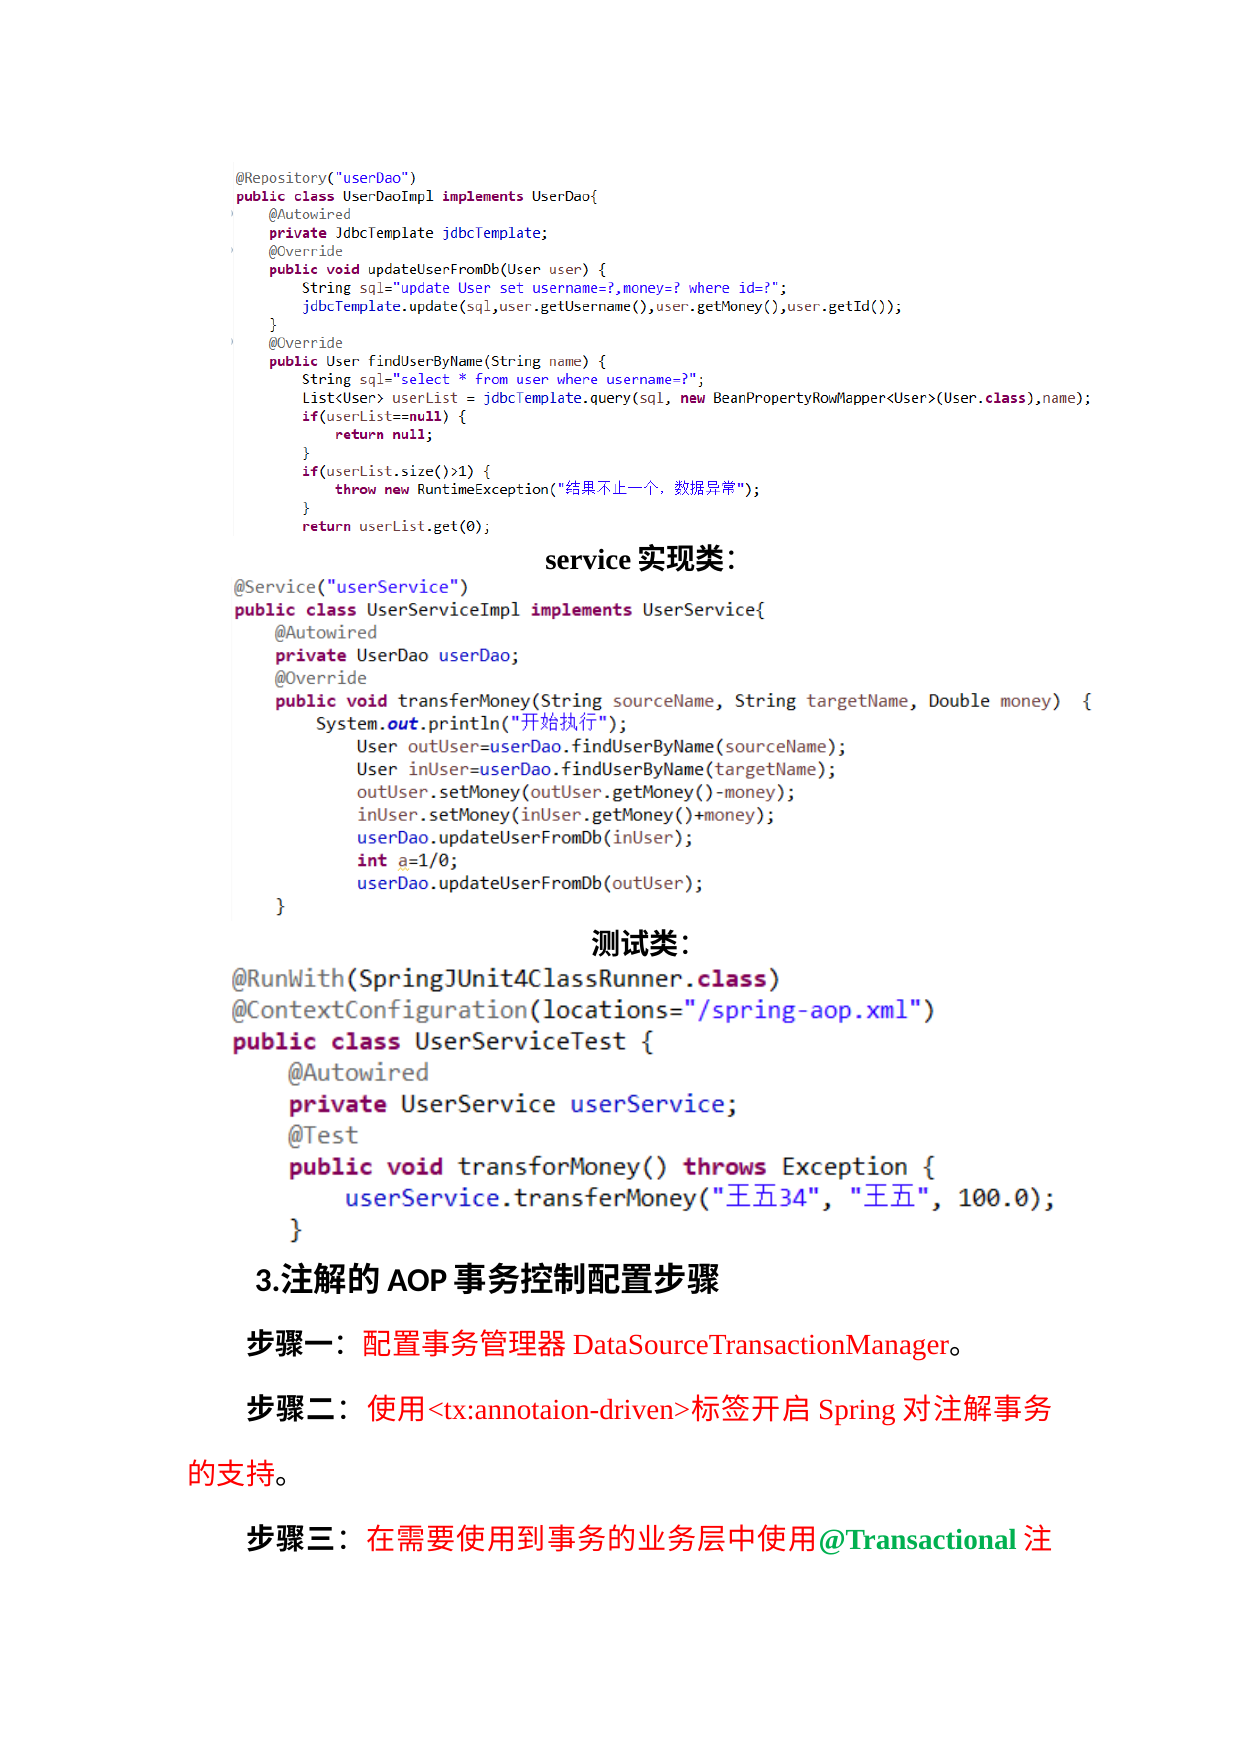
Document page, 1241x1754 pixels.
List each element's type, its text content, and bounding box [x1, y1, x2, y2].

subtitle 3.注解的AOP事务控制配置步骤 [187, 1244, 1053, 1309]
text 测试类： [187, 920, 1053, 963]
text 步骤二：使用<tx:annotaion-driven>标签开启Spring对注解事务的支持。 [187, 1374, 1053, 1504]
text 步骤一：配置事务管理器DataSourceTransactionManager。 [187, 1309, 1053, 1374]
picture [231, 962, 1057, 1244]
picture [231, 162, 1097, 536]
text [187, 1504, 1053, 1569]
text service实现类： [187, 536, 1053, 578]
picture [231, 577, 1097, 921]
